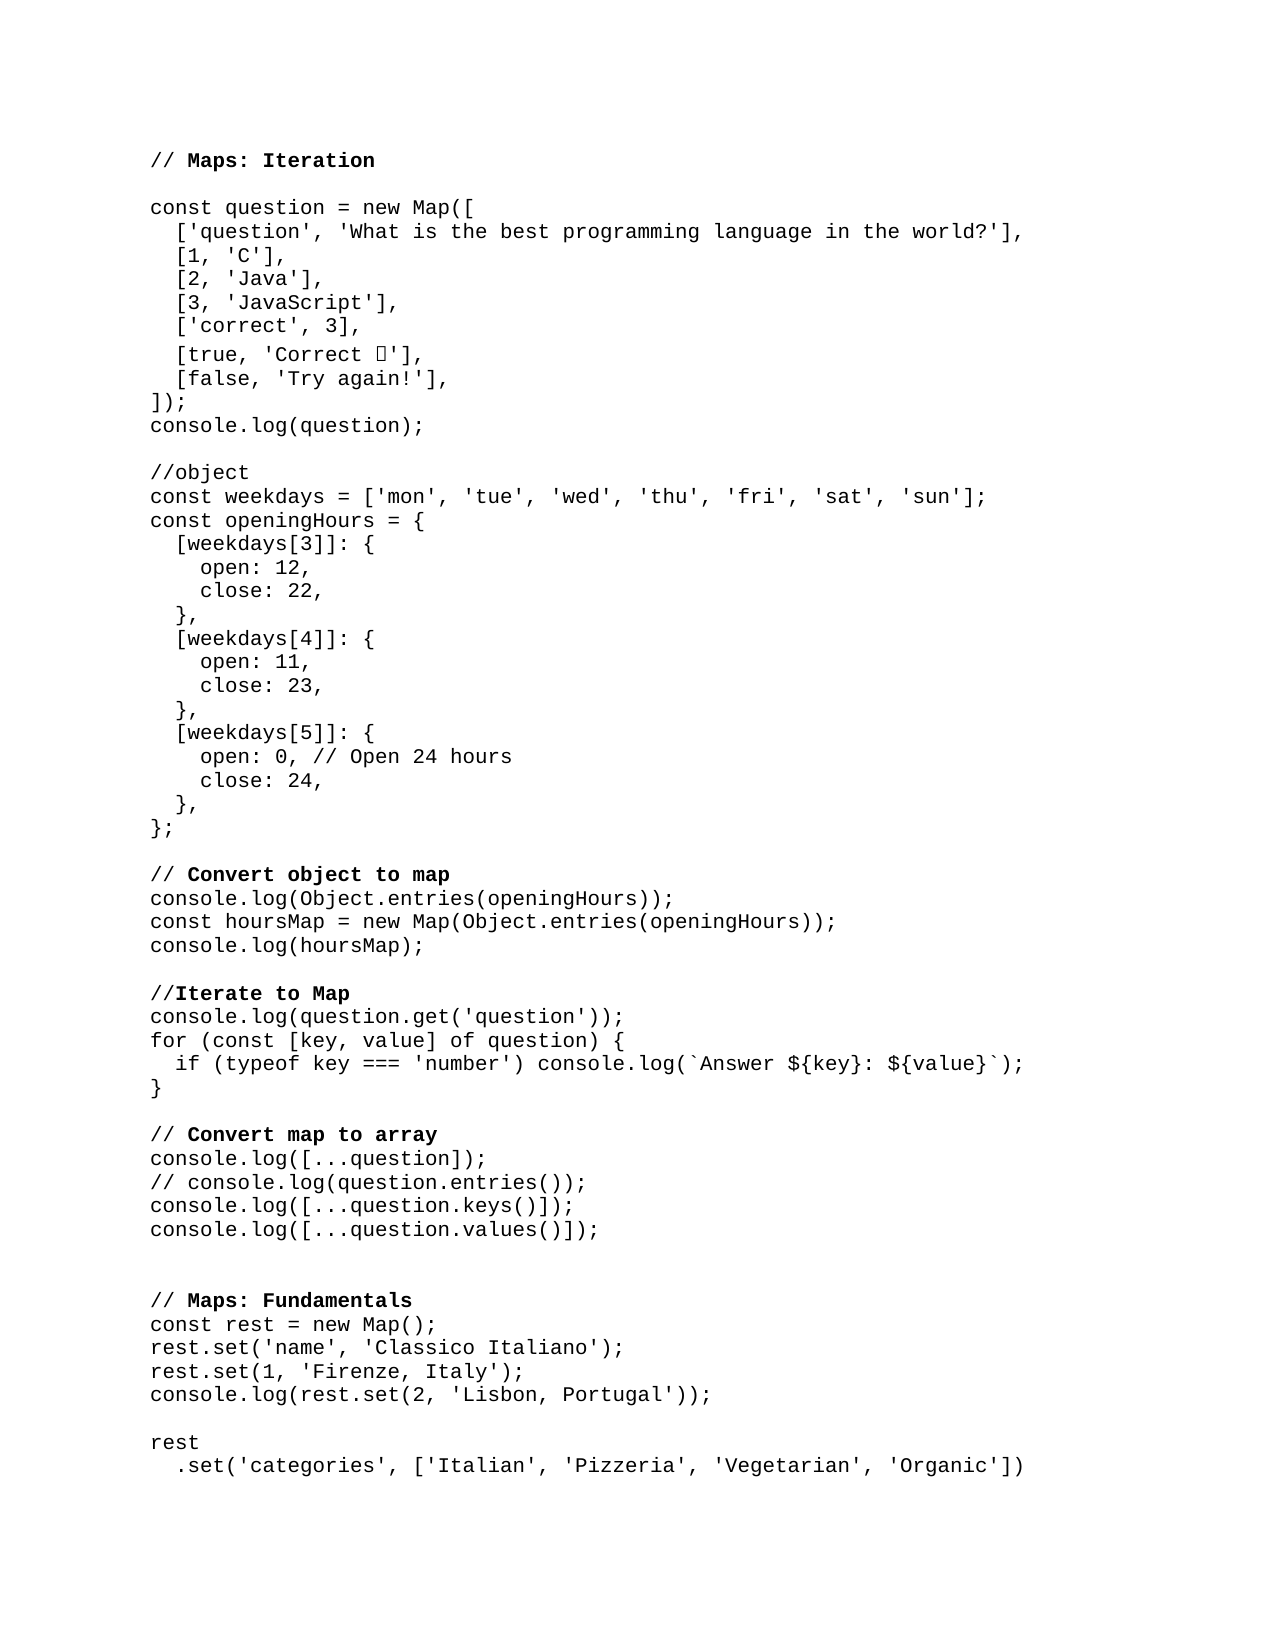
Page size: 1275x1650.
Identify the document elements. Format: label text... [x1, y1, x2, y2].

text console.log([...question.values()]); [150, 1219, 1125, 1243]
text // Convert map to array [150, 1124, 1125, 1148]
text }, [150, 699, 1125, 722]
text rest.set('name', 'Classico Italiano'); [150, 1337, 1125, 1361]
text [weekdays[5]]: { [150, 722, 1125, 746]
text if (typeof key === 'number') console.log(`Answer ${key}: ${value}`); [150, 1053, 1125, 1077]
text console.log(hoursMap); [150, 935, 1125, 959]
text ['question', 'What is the best programming language in the world?'], [150, 221, 1125, 244]
text console.log([...question.keys()]); [150, 1195, 1125, 1219]
text console.log([...question]); [150, 1148, 1125, 1172]
text [1, 'C'], [150, 244, 1125, 268]
text close: 23, [150, 675, 1125, 699]
text close: 24, [150, 770, 1125, 793]
text // Convert object to map [150, 864, 1125, 888]
text ['correct', 3], [150, 316, 1125, 339]
text }, [150, 604, 1125, 628]
text for (const [key, value] of question) { [150, 1030, 1125, 1053]
text console.log(question); [150, 415, 1125, 439]
text }; [150, 817, 1125, 841]
text const hoursMap = new Map(Object.entries(openingHours)); [150, 912, 1125, 935]
text [false, 'Try again!'], [150, 368, 1125, 391]
text }, [150, 793, 1125, 817]
text open: 11, [150, 651, 1125, 675]
text const question = new Map([ [150, 197, 1125, 221]
text } [150, 1077, 1125, 1101]
text // Maps: Fundamentals [150, 1290, 1125, 1313]
text open: 0, // Open 24 hours [150, 746, 1125, 770]
text //Iterate to Map [150, 982, 1125, 1006]
text ]); [150, 391, 1125, 415]
text const openingHours = { [150, 509, 1125, 533]
text console.log(rest.set(2, 'Lisbon, Portugal')); [150, 1384, 1125, 1408]
text console.log(question.get('question')); [150, 1006, 1125, 1030]
text [2, 'Java'], [150, 268, 1125, 292]
text [true, 'Correct 🎉'], [150, 339, 1125, 368]
text //object [150, 462, 1125, 486]
text open: 12, [150, 557, 1125, 581]
text // console.log(question.entries()); [150, 1172, 1125, 1195]
text const rest = new Map(); [150, 1313, 1125, 1337]
text [weekdays[4]]: { [150, 628, 1125, 651]
text [3, 'JavaScript'], [150, 292, 1125, 316]
text const weekdays = ['mon', 'tue', 'wed', 'thu', 'fri', 'sat', 'sun']; [150, 486, 1125, 509]
text .set('categories', ['Italian', 'Pizzeria', 'Vegetarian', 'Organic']) [150, 1455, 1125, 1479]
text console.log(Object.entries(openingHours)); [150, 888, 1125, 912]
text close: 22, [150, 581, 1125, 604]
text [weekdays[3]]: { [150, 533, 1125, 557]
text // Maps: Iteration [150, 150, 1125, 174]
text rest [150, 1432, 1125, 1455]
text rest.set(1, 'Firenze, Italy'); [150, 1361, 1125, 1384]
